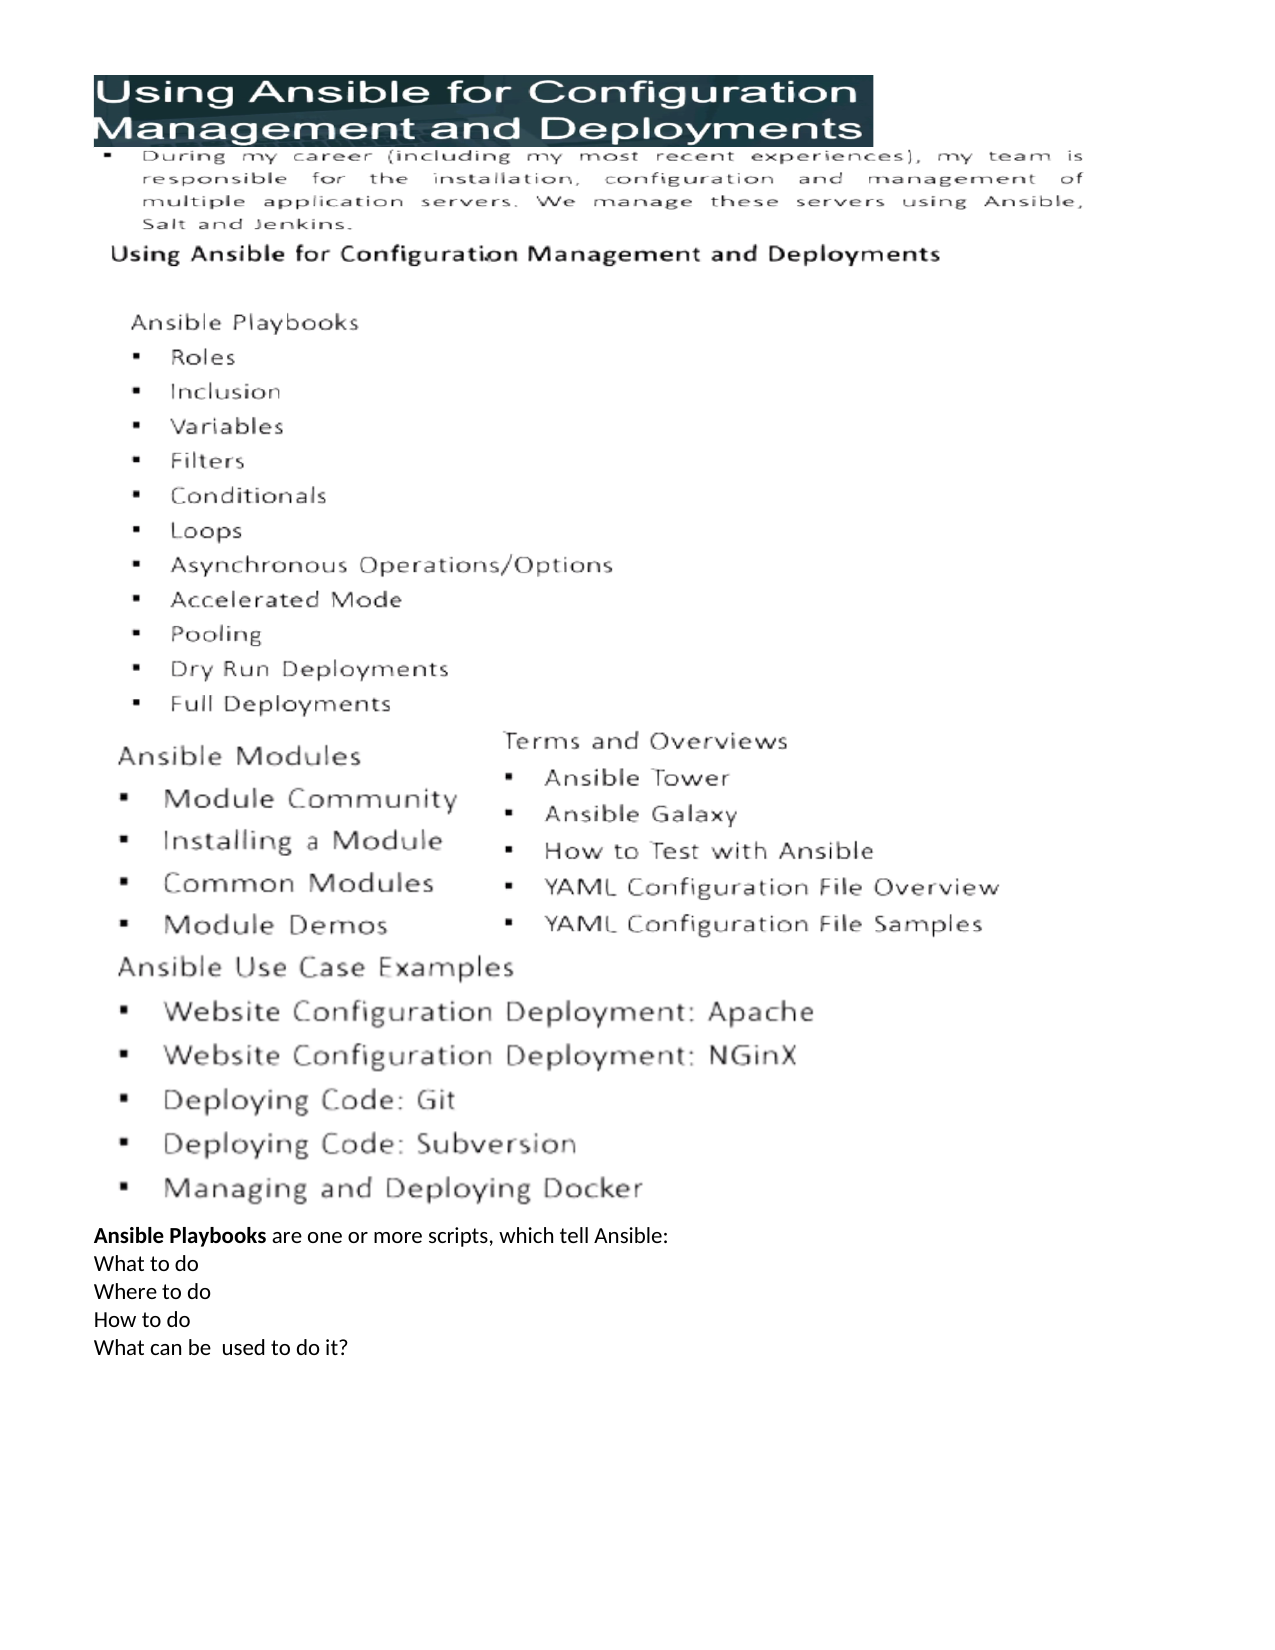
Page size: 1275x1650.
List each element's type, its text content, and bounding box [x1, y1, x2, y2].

text How to do [94, 1305, 1209, 1333]
text Where to do [94, 1277, 1209, 1305]
text What can be used to do it? [94, 1333, 1209, 1361]
text Ansible Playbooks are one or more scripts, which tell Ansible: [94, 1221, 1209, 1249]
text What to do [94, 1249, 1209, 1277]
picture [93, 75, 1112, 1216]
